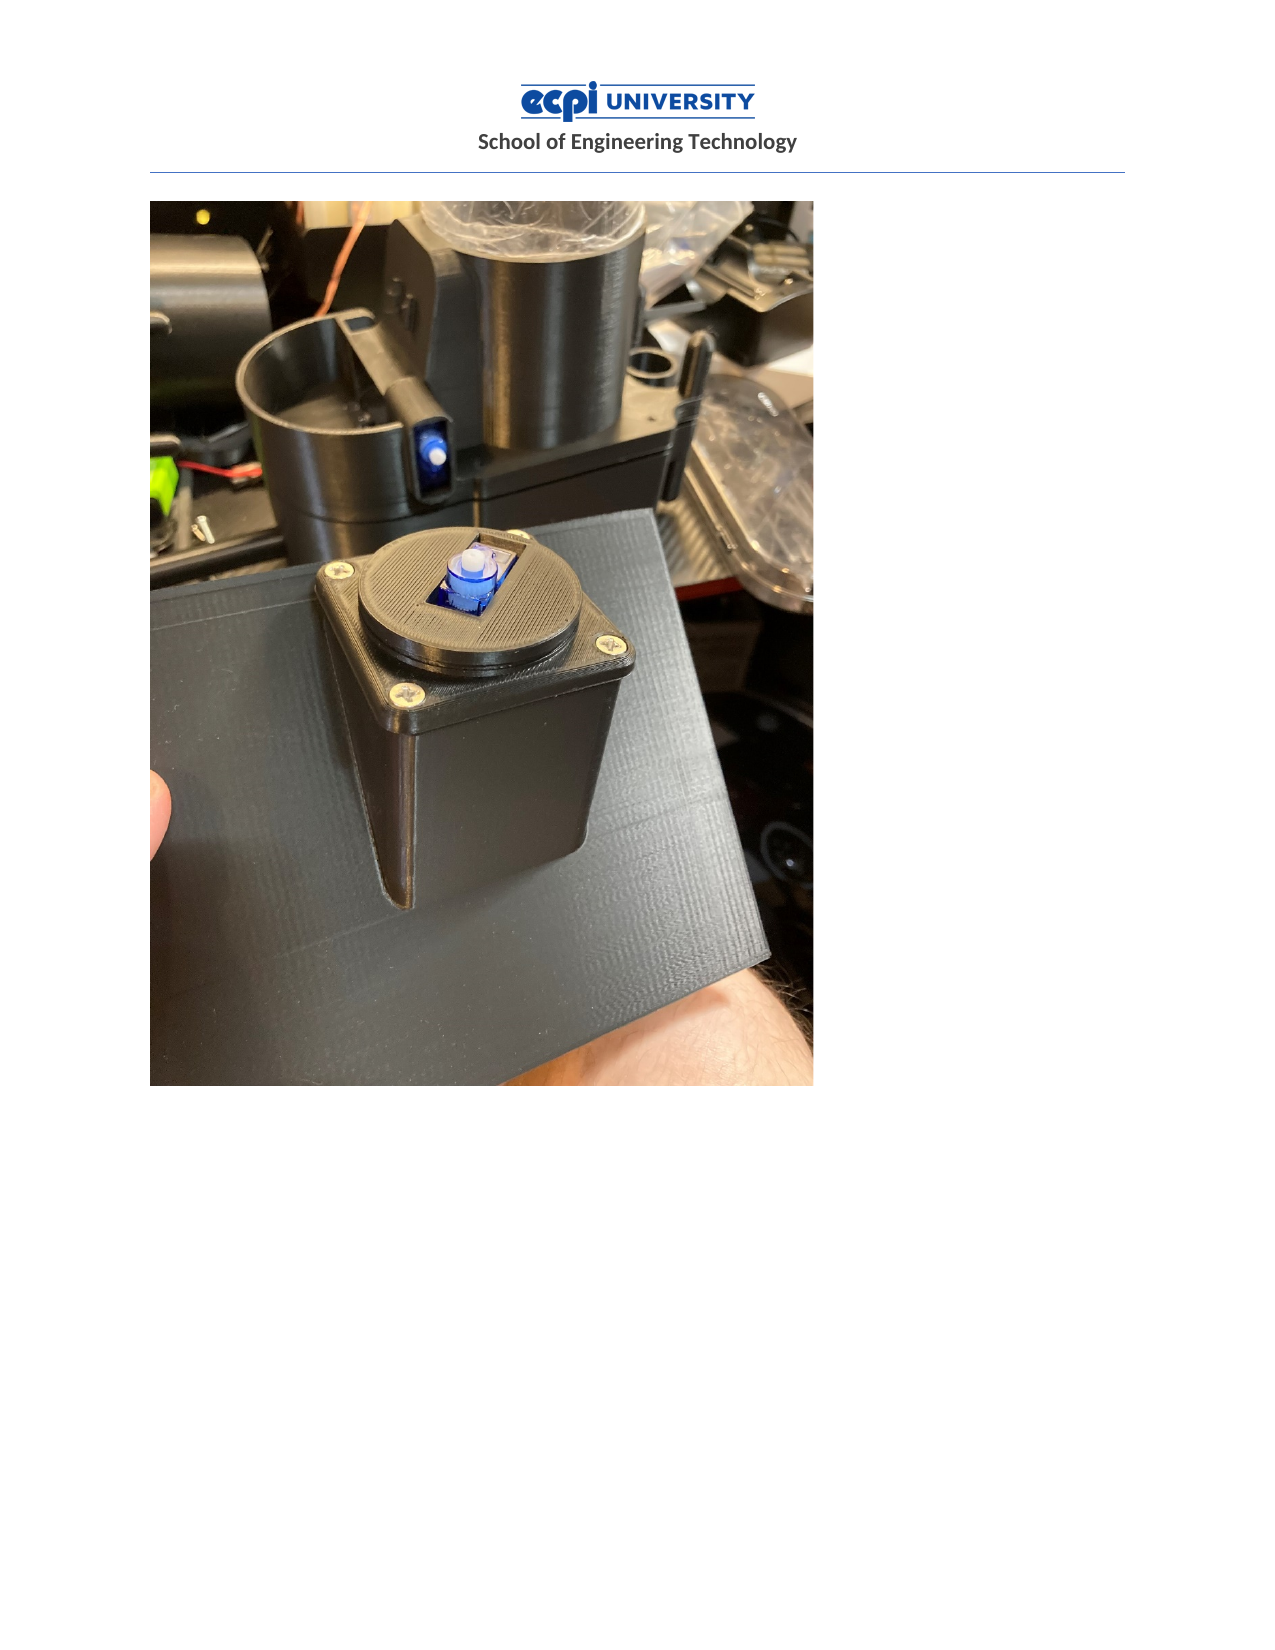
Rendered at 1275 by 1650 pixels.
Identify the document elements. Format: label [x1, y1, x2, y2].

picture [150, 201, 814, 1086]
picture [510, 75, 766, 128]
